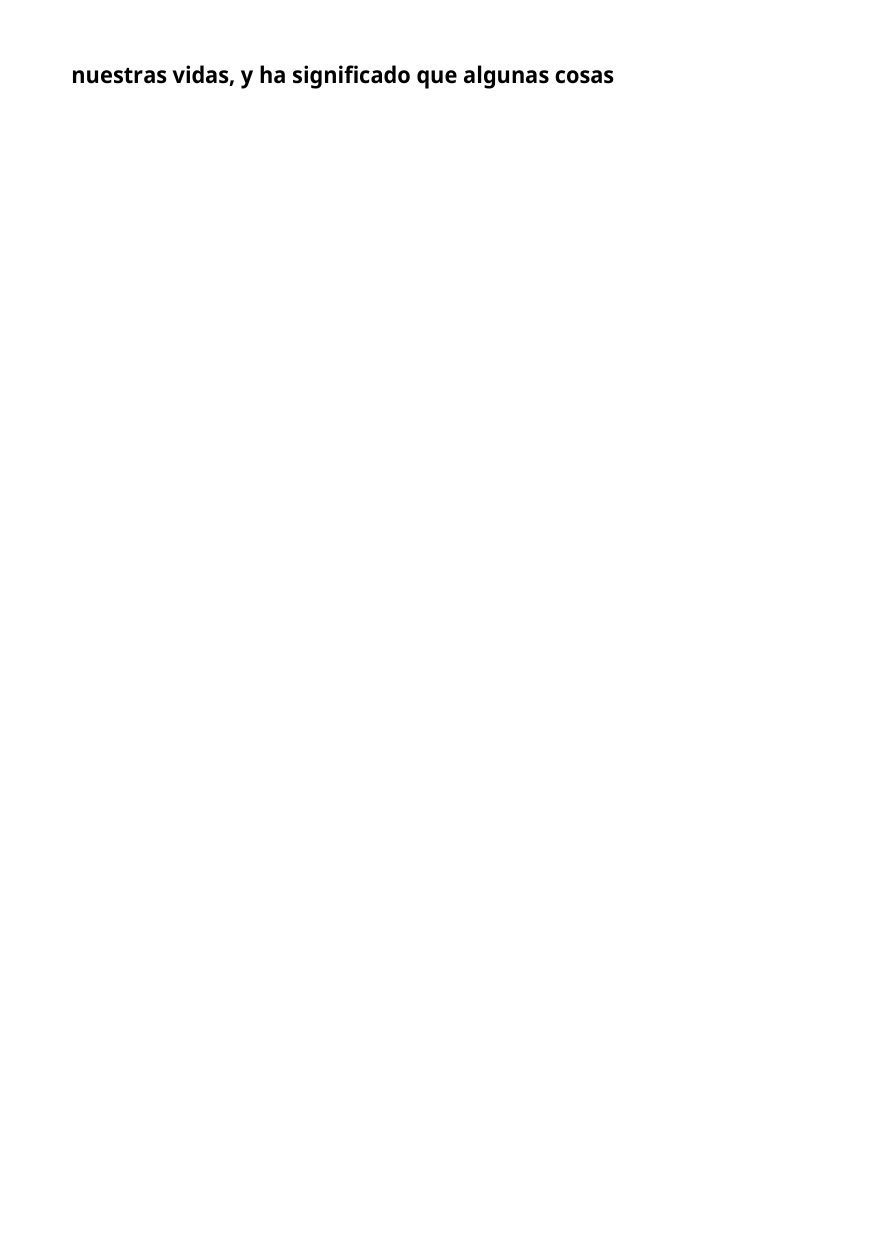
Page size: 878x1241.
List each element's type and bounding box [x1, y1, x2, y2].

text [71, 59, 798, 90]
